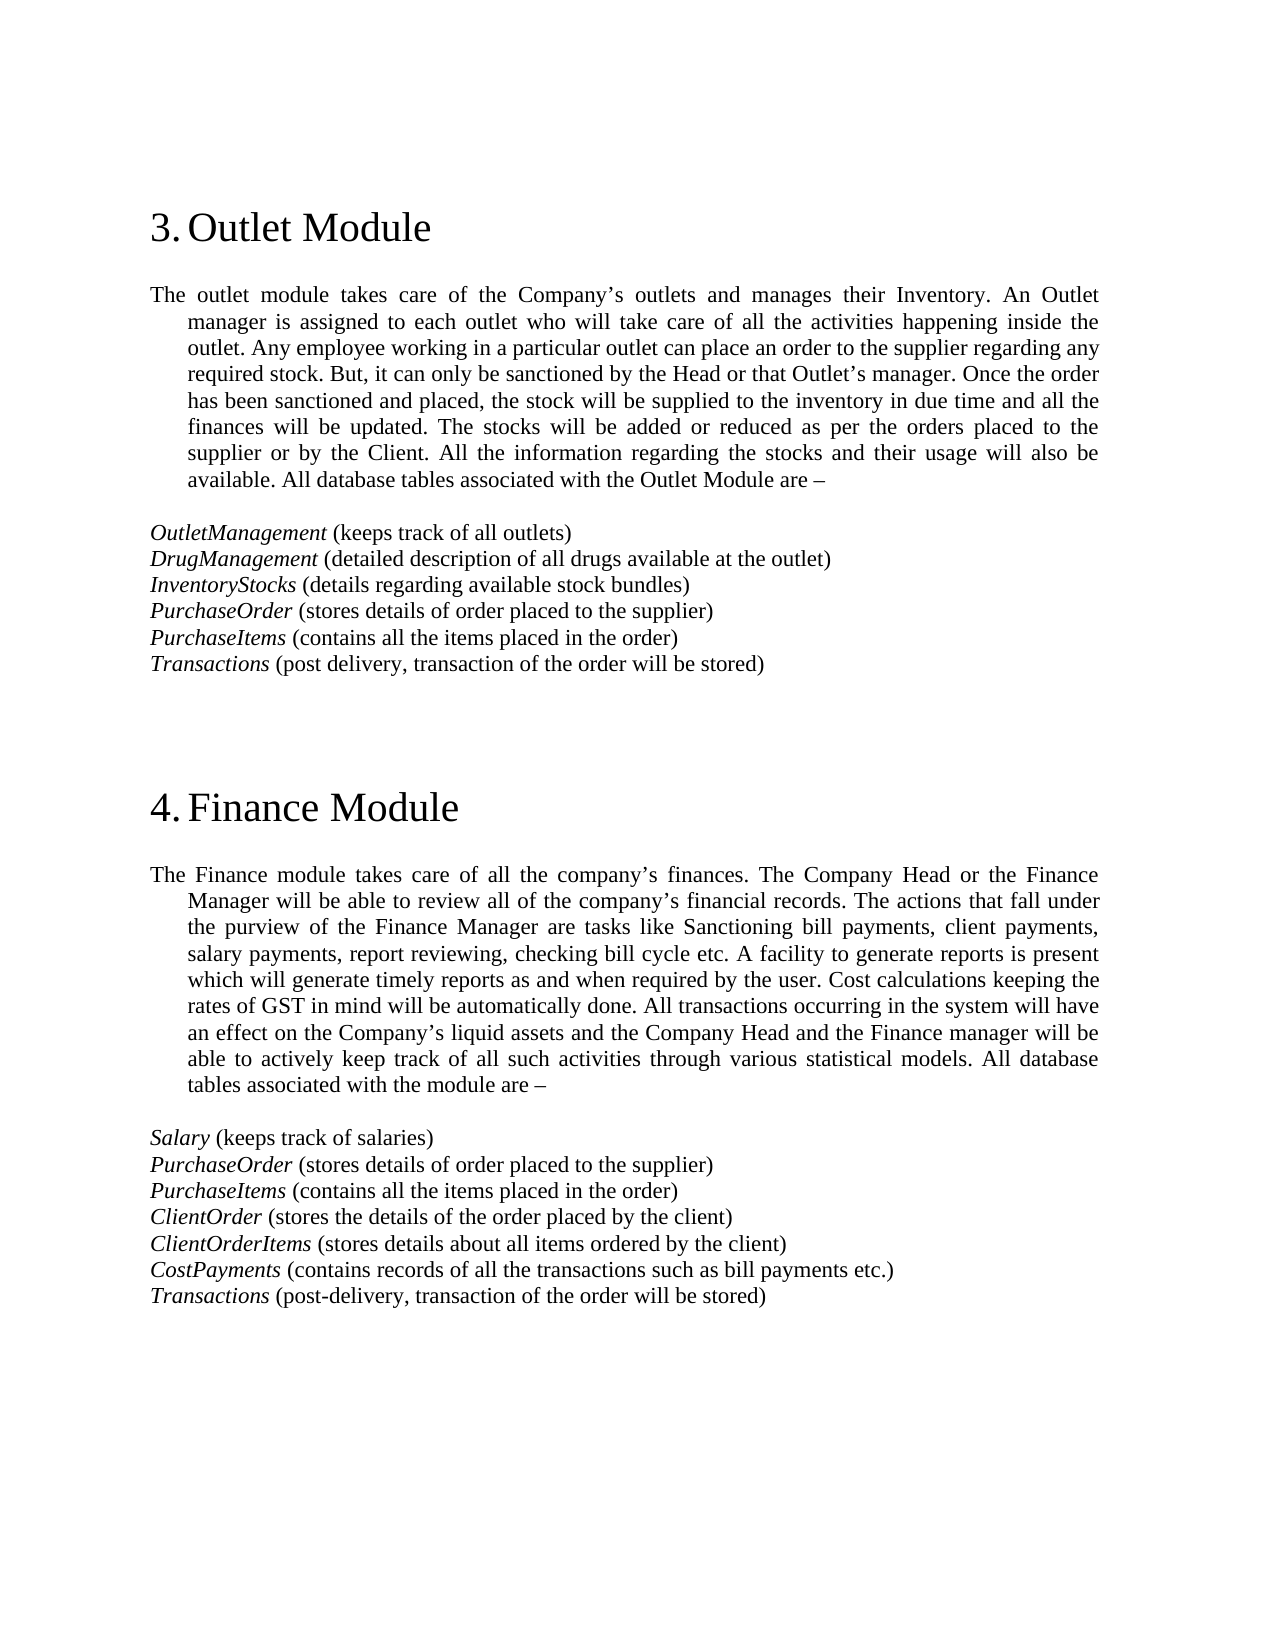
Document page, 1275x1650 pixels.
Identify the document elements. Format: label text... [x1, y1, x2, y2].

list ClientOrder (stores the details of the order placed by the client) [150, 1203, 1101, 1230]
list Transactions (post-delivery, transaction of the order will be stored) [150, 1282, 1101, 1309]
list The outlet module takes care of the Company’s outlets and manages their Inventory. An Outlet manager is assigned to each outlet who will take care of all the activities happening inside the outlet. Any employee working in a particular outlet can place an order to the supplier regarding any required stock. But, it can only be sanctioned by the Head or that Outlet’s manager. Once the order has been sanctioned and placed, the stock will be supplied to the inventory in due time and all the finances will be updated. The stocks will be added or reduced as per the orders placed to the supplier or by the Client. All the information regarding the stocks and their usage will also be available. All database tables associated with the Outlet Module are – [150, 281, 1101, 492]
list The Finance module takes care of all the company’s finances. The Company Head or the Finance Manager will be able to review all of the company’s financial records. The actions that fall under the purview of the Finance Manager are tasks like Sanctioning bill payments, client payments, salary payments, report reviewing, checking bill cycle etc. A facility to generate reports is present which will generate timely reports as and when required by the user. Cost calculations keeping the rates of GST in mind will be automatically done. All transactions occurring in the system will have an effect on the Company’s liquid assets and the Company Head and the Finance manager will be able to actively keep track of all such activities through various statistical models. All database tables associated with the module are – [150, 861, 1101, 1098]
list OutletManagement (keeps track of all outlets) [150, 518, 1101, 545]
list PurchaseOrder (stores details of order placed to the supplier) [150, 598, 1101, 624]
list CostPayments (contains records of all the transactions such as bill payments etc.) [150, 1256, 1101, 1282]
list DrugManagement (detailed description of all drugs available at the outlet) [150, 545, 1101, 571]
list Salary (keeps track of salaries) [150, 1124, 1101, 1151]
list Outlet Module [150, 203, 1125, 251]
list InventoryStocks (details regarding available stock bundles) [150, 571, 1101, 598]
list Transactions (post delivery, transaction of the order will be stored) [150, 650, 1101, 677]
list PurchaseItems (contains all the items placed in the order) [150, 1177, 1101, 1203]
list Finance Module [150, 782, 1125, 830]
list ClientOrderItems (stores details about all items ordered by the client) [150, 1230, 1101, 1256]
list PurchaseItems (contains all the items placed in the order) [150, 624, 1101, 650]
list PurchaseOrder (stores details of order placed to the supplier) [150, 1151, 1101, 1177]
